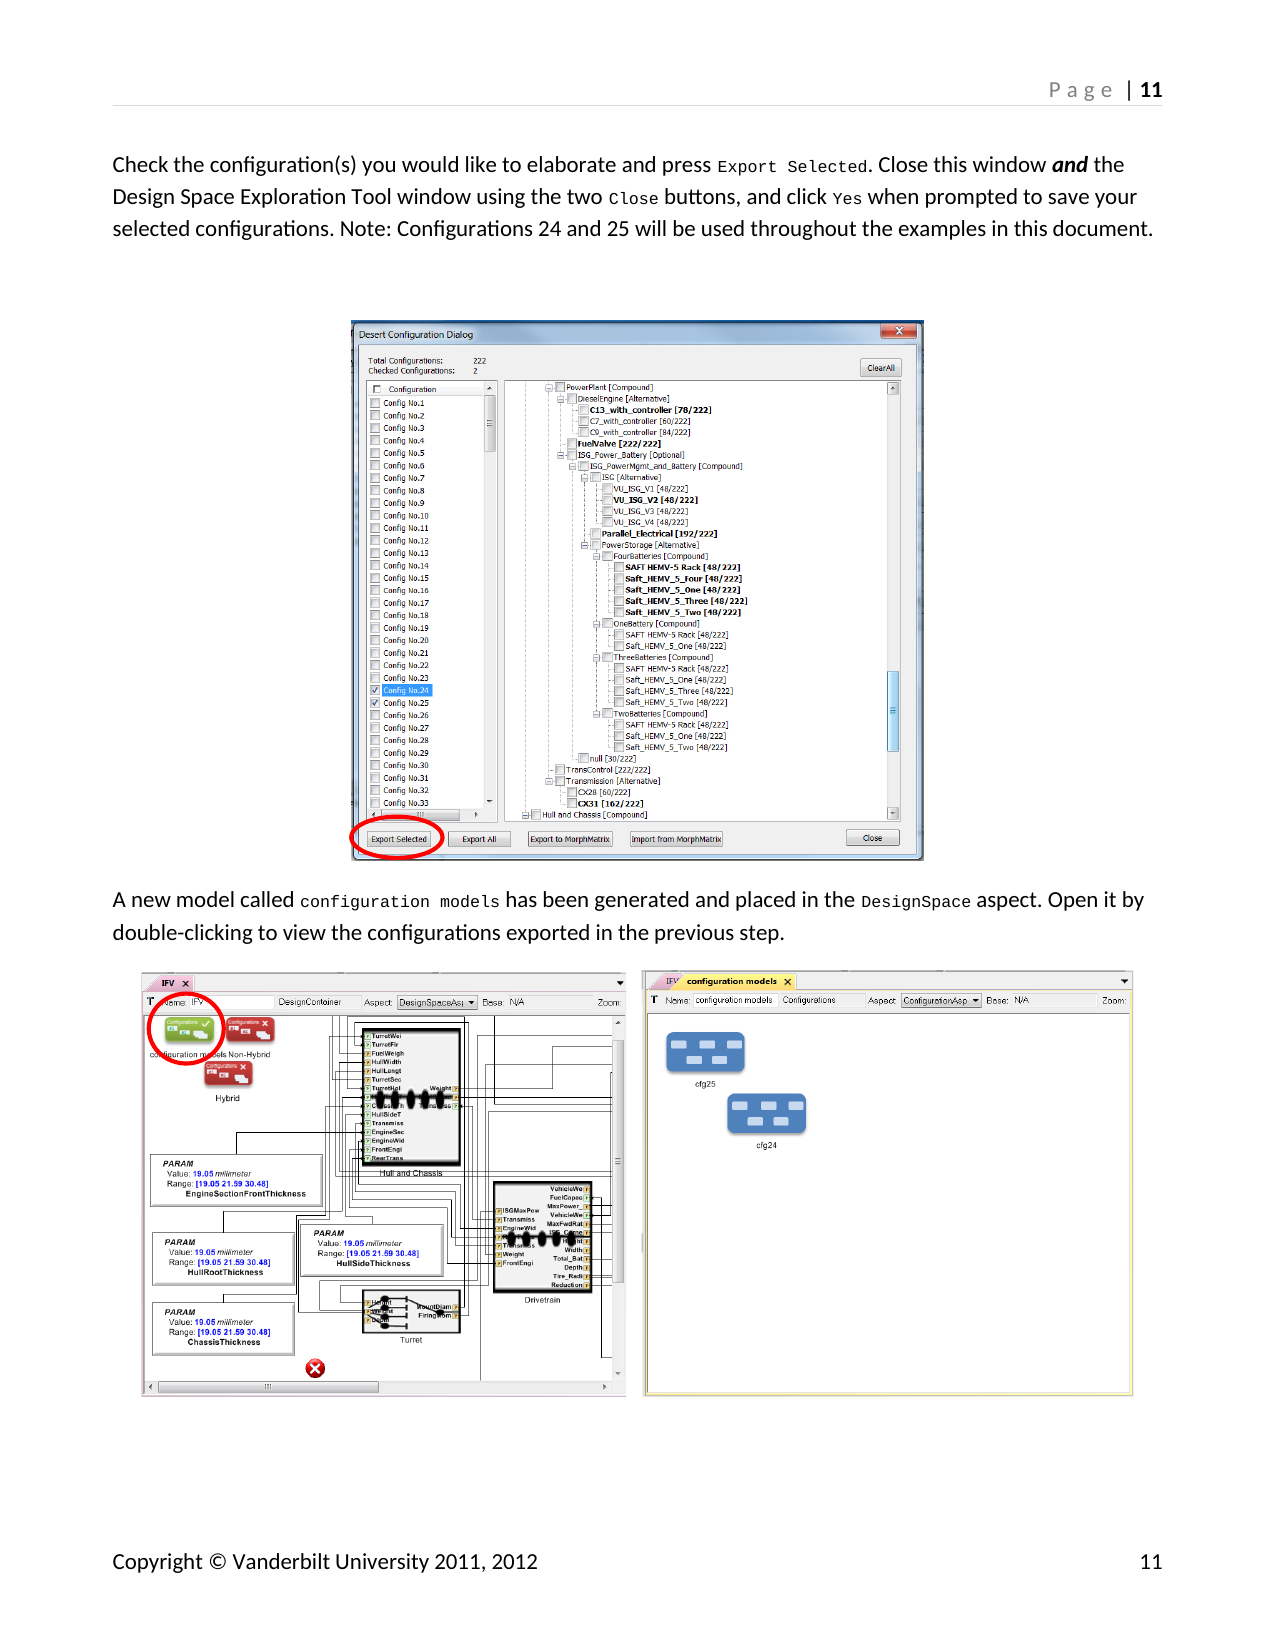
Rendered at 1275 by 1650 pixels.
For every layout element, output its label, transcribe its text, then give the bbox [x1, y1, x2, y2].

text A new model called configuration models has been generated and placed in the DesignSpace aspect. Open it by double-clicking to view the configurations exported in the previous step. [112, 885, 1162, 946]
picture [351, 320, 924, 861]
picture [354, 819, 440, 855]
picture [641, 970, 1134, 1397]
picture [141, 972, 627, 1397]
text Check the configuration(s) you would like to elaborate and press Export Selected. Close this window and the Design Space Exploration Tool window using the two Close buttons, and click Yes when prompted to save your selected configurations. Note: Configurations 24 and 25 will be used throughout the examples in this document. [112, 150, 1162, 242]
